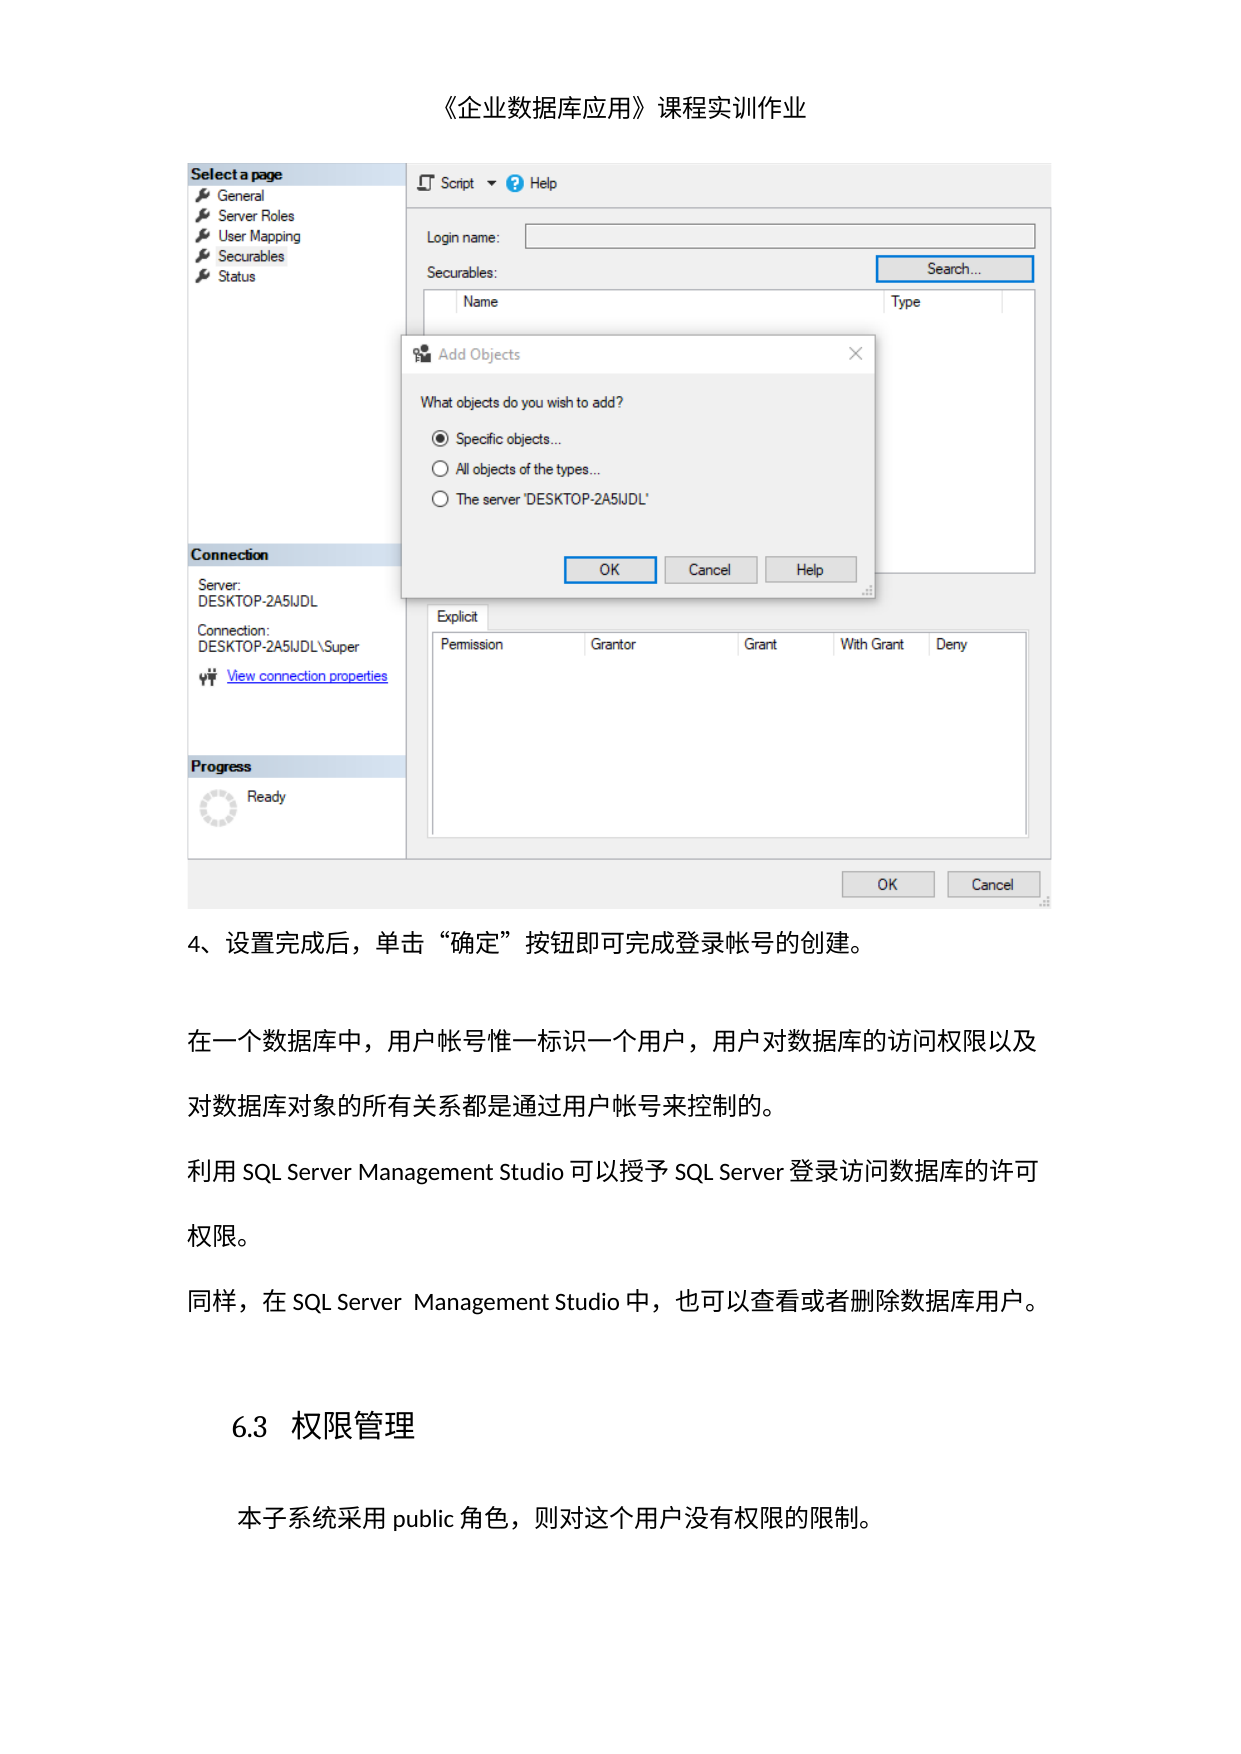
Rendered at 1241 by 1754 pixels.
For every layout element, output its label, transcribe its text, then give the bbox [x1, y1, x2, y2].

subtitle 权限管理 [232, 1392, 1053, 1457]
text 利用SQL Server Management Studio可以授予SQL Server登录访问数据库的许可权限。 [187, 1137, 1053, 1267]
text 4、设置完成后，单击“确定”按钮即可完成登录帐号的创建。 [187, 909, 1053, 974]
text 在一个数据库中，用户帐号惟一标识一个用户，用户对数据库的访问权限以及对数据库对象的所有关系都是通过用户帐号来控制的。 [187, 1007, 1053, 1137]
picture [187, 163, 1052, 909]
text 本子系统采用public角色，则对这个用户没有权限的限制。 [187, 1484, 1053, 1549]
text 同样，在SQL Server Management Studio中，也可以查看或者删除数据库用户。 [187, 1267, 1053, 1332]
